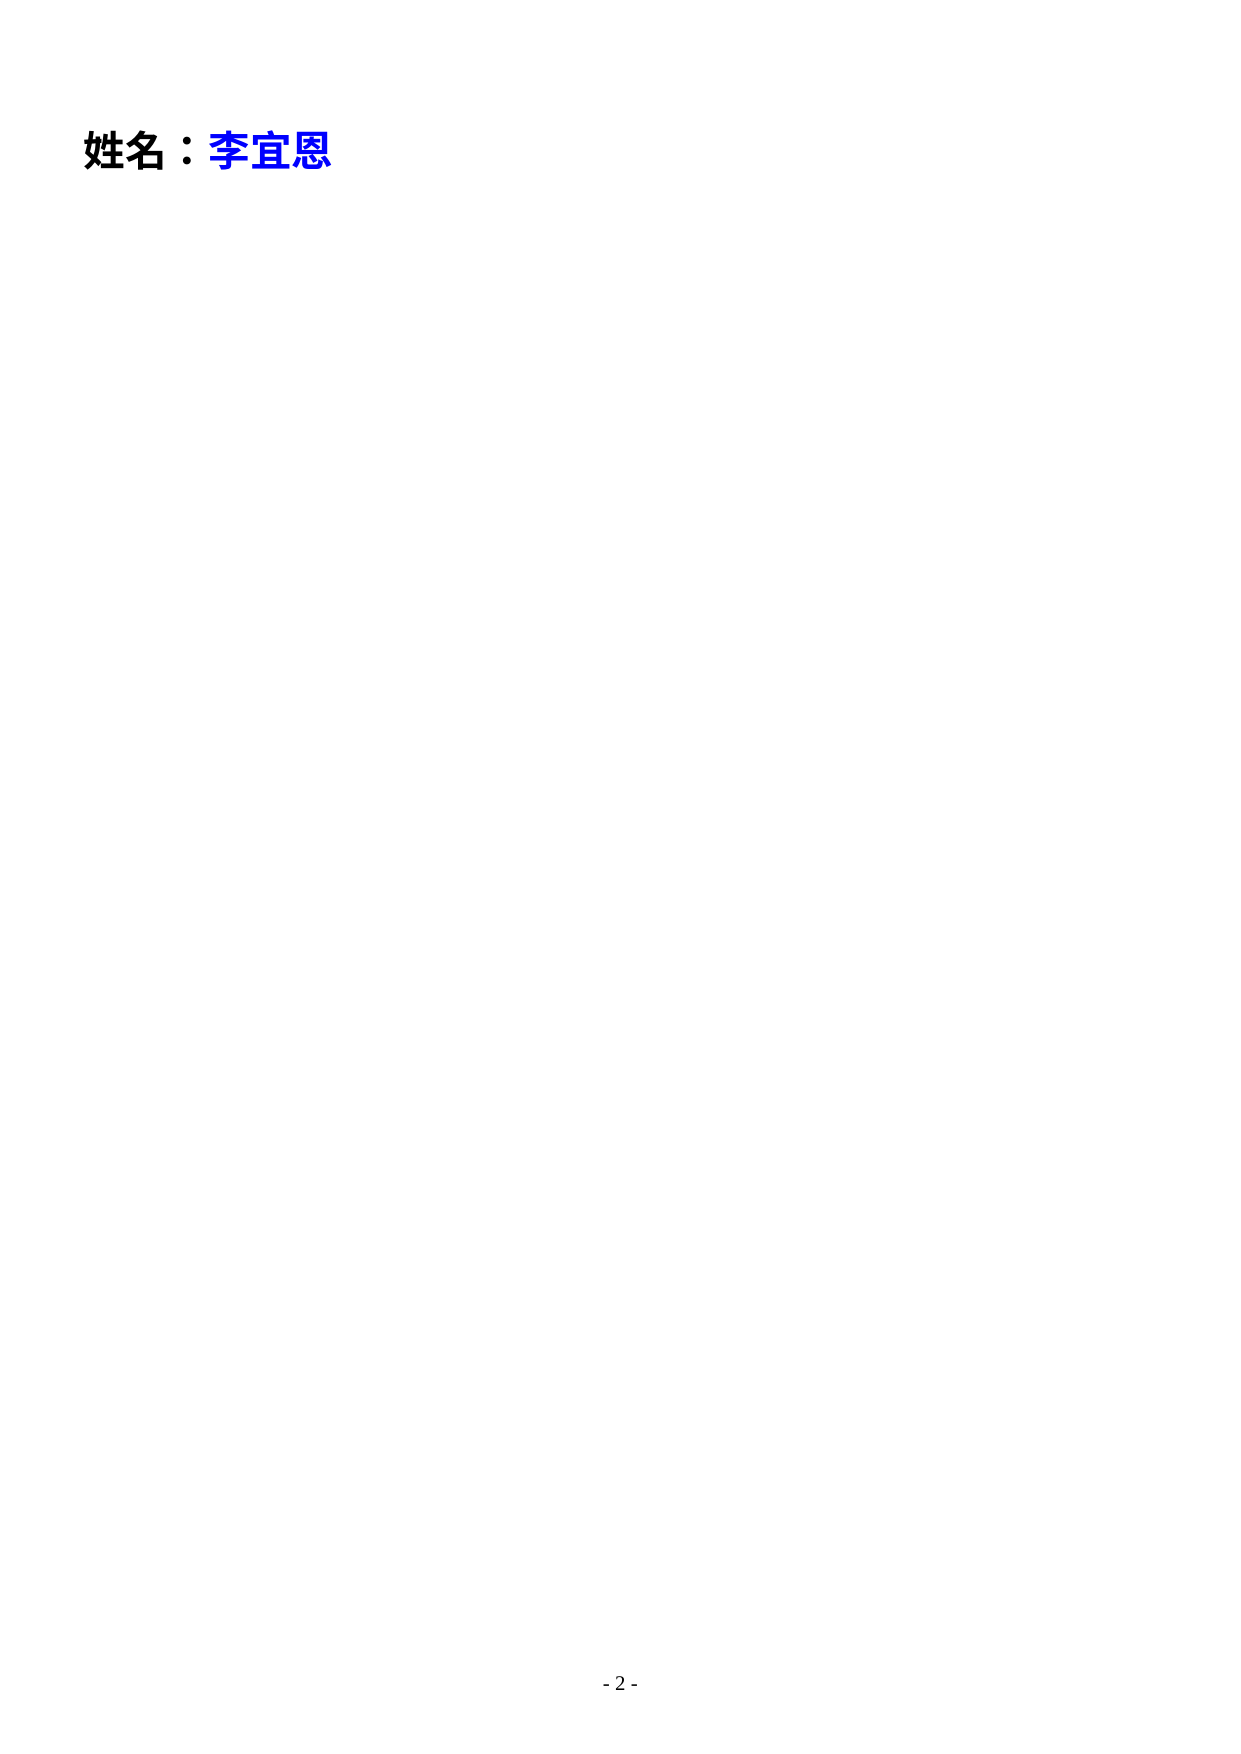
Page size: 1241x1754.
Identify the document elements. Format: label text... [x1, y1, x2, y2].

text 姓名：李宜恩 [83, 118, 1157, 178]
